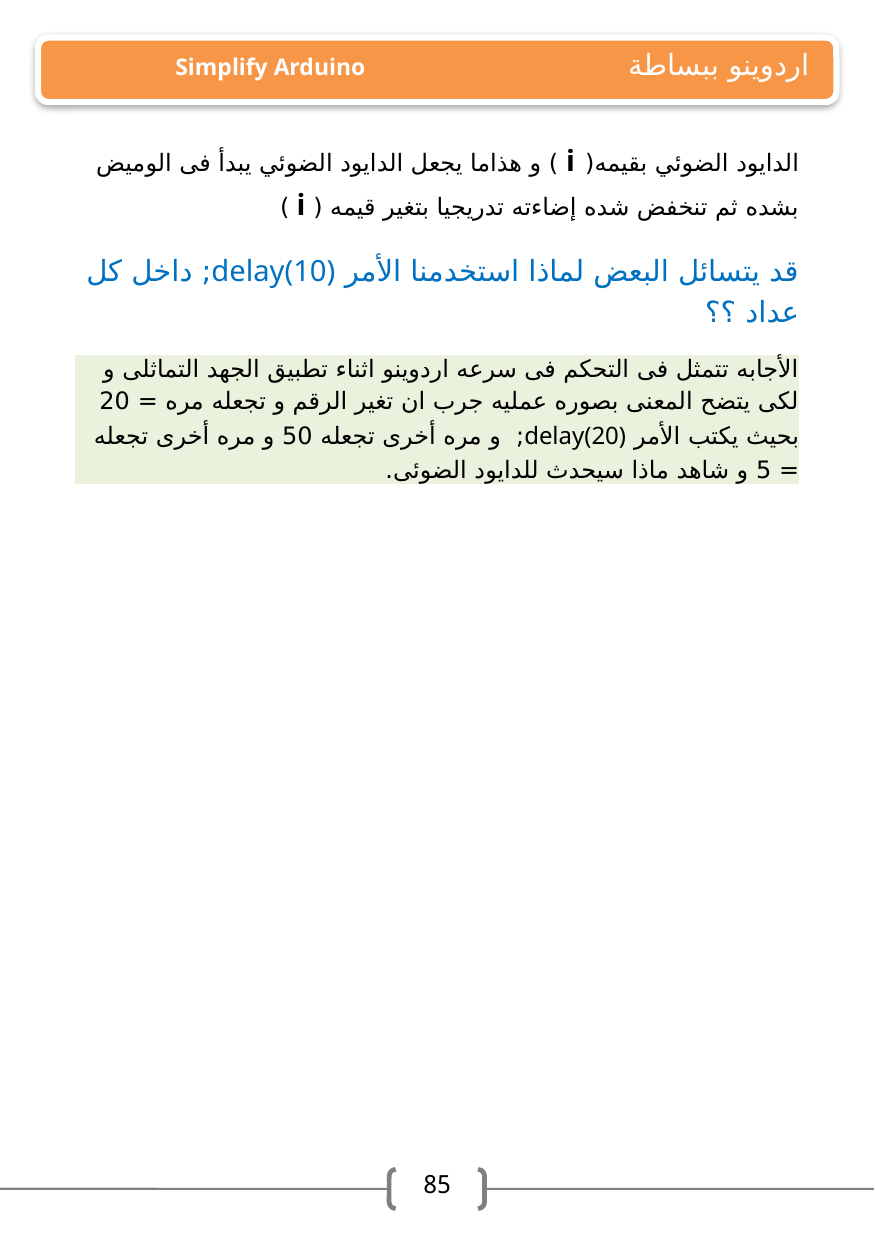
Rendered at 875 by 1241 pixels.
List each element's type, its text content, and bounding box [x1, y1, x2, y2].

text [75, 140, 799, 224]
text قد يتسائل البعض لماذا استخدمنا الأمر delay(10); داخل كل عداد ؟؟ [75, 251, 799, 329]
text الأجابه تتمثل فى التحكم فى سرعه اردوينو اثناء تطبيق الجهد التماثلى و لكى يتضح المعنى بصوره عمليه جرب ان تغير الرقم و تجعله مره = 20 بحيث يكتب الأمر delay(20); و مره أخرى تجعله 50 و مره أخرى تجعله = 5 و شاهد ماذا سيحدث للدايود الضوئى. [75, 355, 799, 484]
